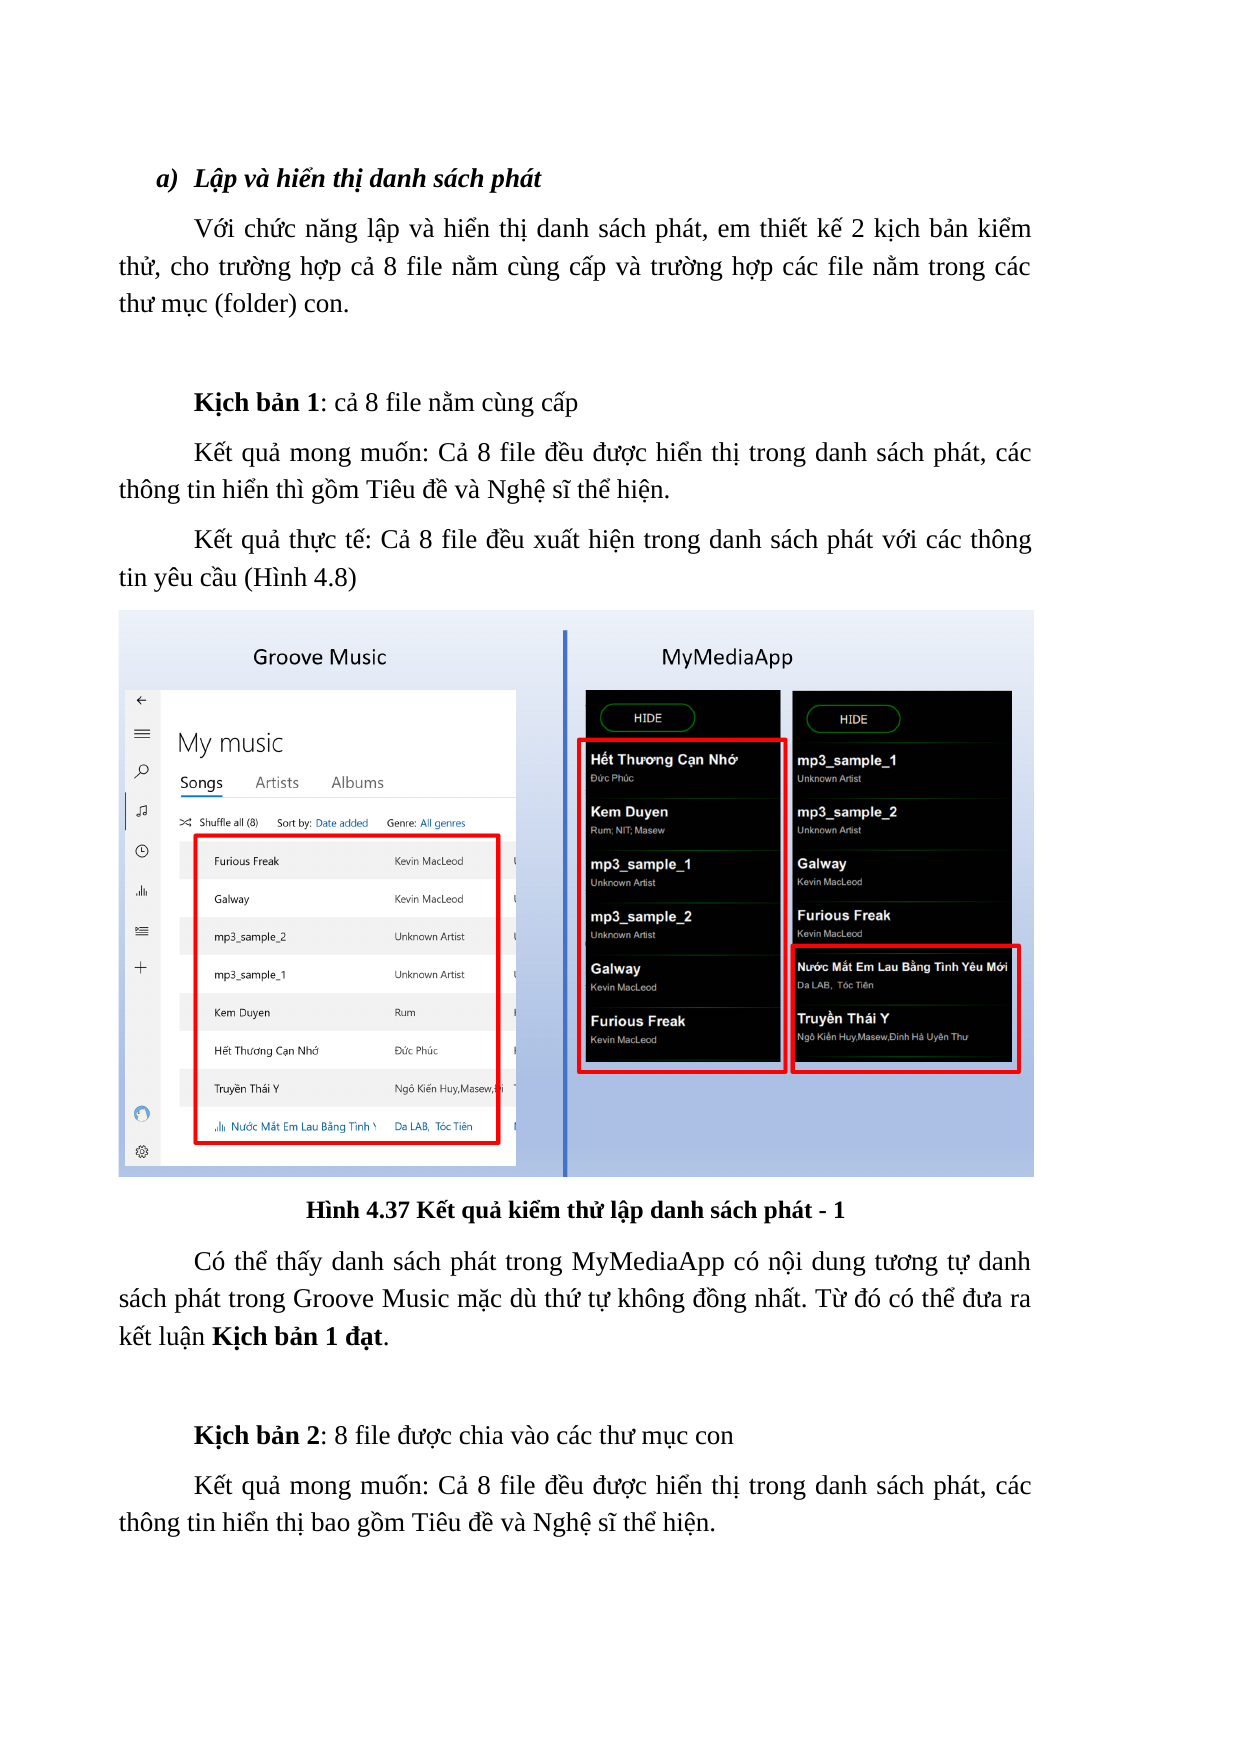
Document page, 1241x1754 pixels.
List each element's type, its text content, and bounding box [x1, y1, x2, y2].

text Hình . Kết quả kiểm thử lập danh sách phát - 1 [118, 1196, 1033, 1224]
text Có thể thấy danh sách phát trong MyMediaApp có nội dung tương tự danh sách phát trong Groove Music mặc dù thứ tự không đồng nhất. Từ đó có thể đưa ra kết luận Kịch bản 1 đạt. [118, 1245, 1033, 1351]
text Kịch bản 1: cả 8 file nằm cùng cấp [118, 386, 1033, 418]
text Kịch bản 2: 8 file được chia vào các thư mục con [118, 1419, 1033, 1451]
text Với chức năng lập và hiển thị danh sách phát, em thiết kế 2 kịch bản kiểm thử, cho trường hợp cả 8 file nằm cùng cấp và trường hợp các file nằm trong các thư mục (folder) con. [118, 212, 1033, 318]
picture [118, 610, 1034, 1177]
text Kết quả mong muốn: Cả 8 file đều được hiển thị trong danh sách phát, các thông tin hiển thị bao gồm Tiêu đề và Nghệ sĩ thể hiện. [118, 1469, 1033, 1538]
text Kết quả mong muốn: Cả 8 file đều được hiển thị trong danh sách phát, các thông tin hiển thì gồm Tiêu đề và Nghệ sĩ thể hiện. [118, 436, 1033, 505]
list Lập và hiển thị danh sách phát [156, 162, 1033, 194]
text Kết quả thực tế: Cả 8 file đều xuất hiện trong danh sách phát với các thông tin yêu cầu (Hình 4.8) [118, 523, 1033, 592]
